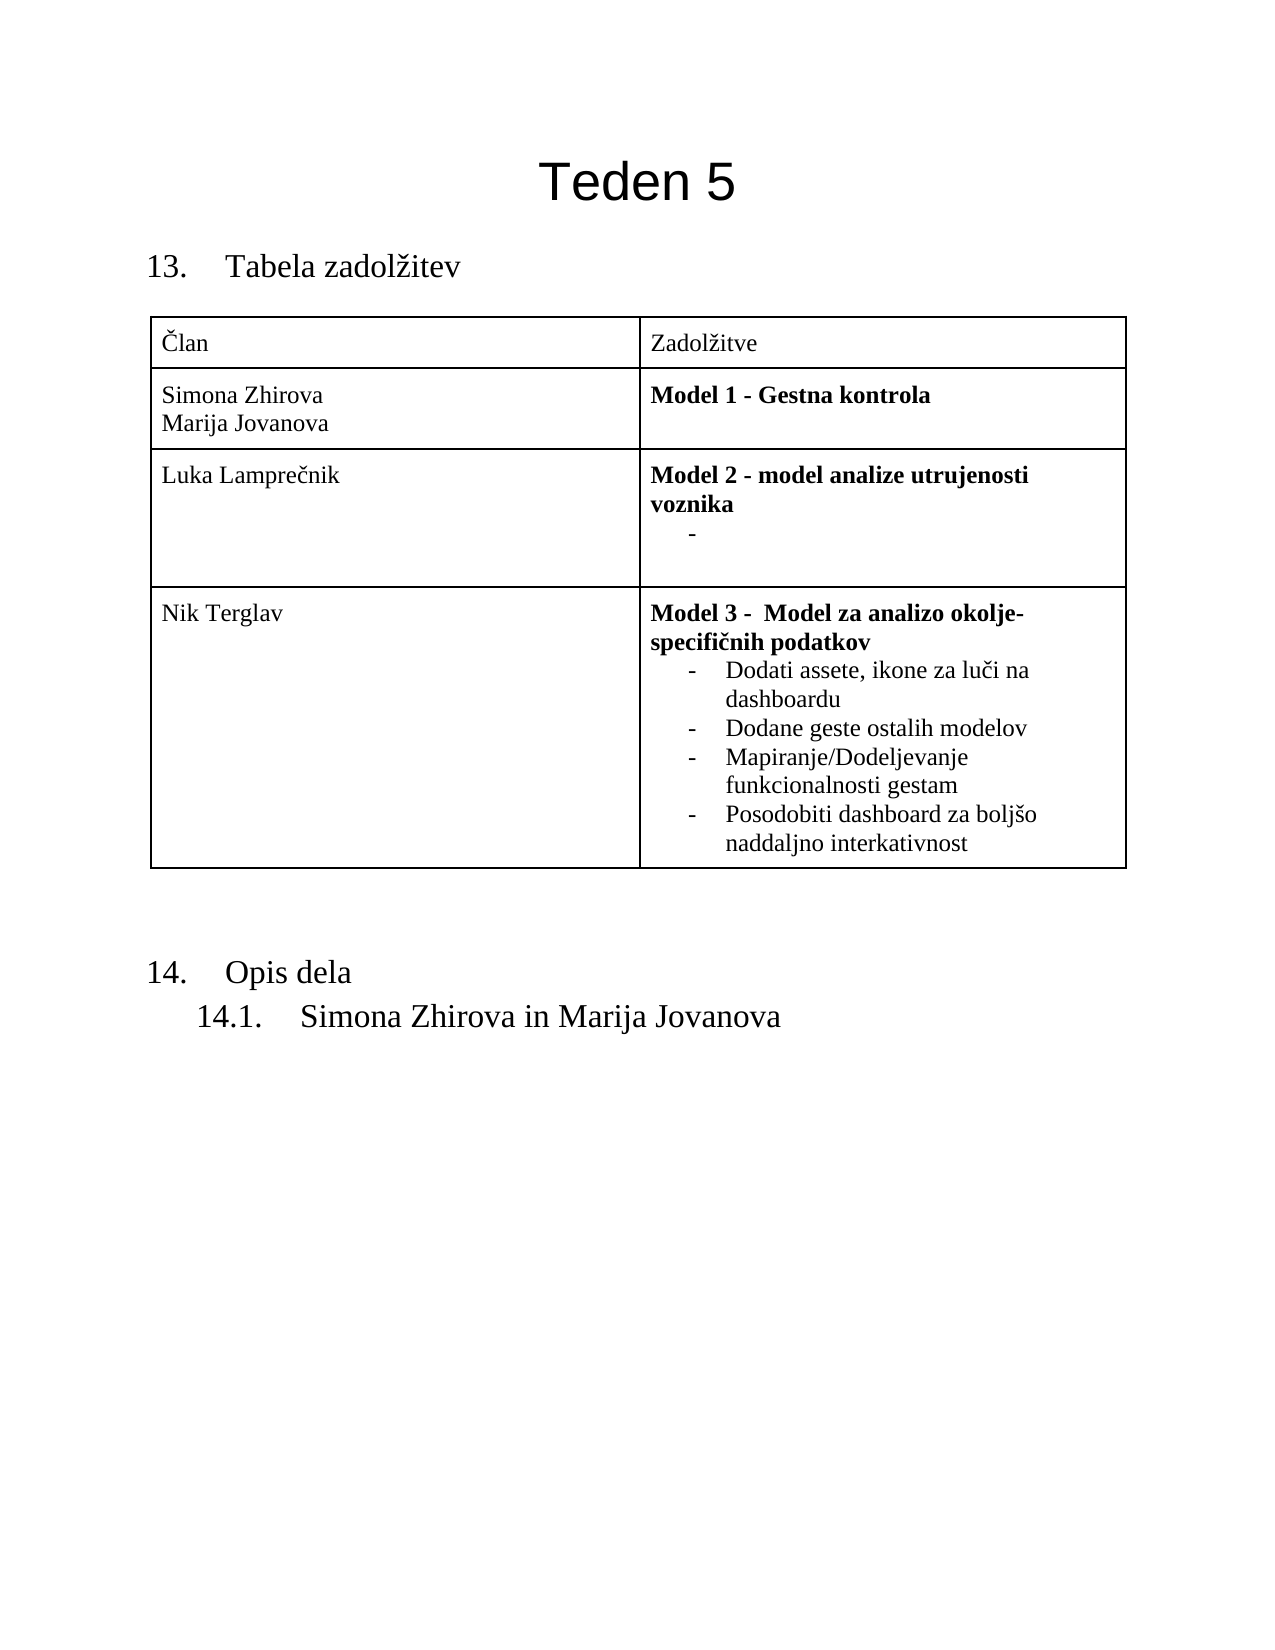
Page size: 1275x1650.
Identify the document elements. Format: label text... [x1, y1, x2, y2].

list Simona Zhirova in Marija Jovanova [262, 996, 1125, 1035]
table_cell Model 1 - Gestna kontrola [641, 369, 1125, 448]
table_header Član [152, 318, 639, 367]
table_cell Luka Lamprečnik [152, 450, 639, 586]
title Teden 5 [150, 150, 1125, 212]
list Opis dela [187, 952, 1125, 991]
table_cell Simona Zhirova Marija Jovanova [152, 369, 639, 448]
table_cell Model 2 - model analize utrujenosti voznika [641, 450, 1125, 586]
table_cell Nik Terglav [152, 588, 639, 867]
list Tabela zadolžitev [187, 247, 1125, 285]
table_header Zadolžitve [641, 318, 1125, 367]
table_cell Model 3 - Model za analizo okolje-specifičnih podatkov Dodati assete, ikone za luči na dashboardu Dodane geste ostalih modelov Mapiranje/Dodeljevanje funkcionalnosti gestam Posodobiti dashboard za boljšo naddaljno interkativnost [641, 588, 1125, 867]
